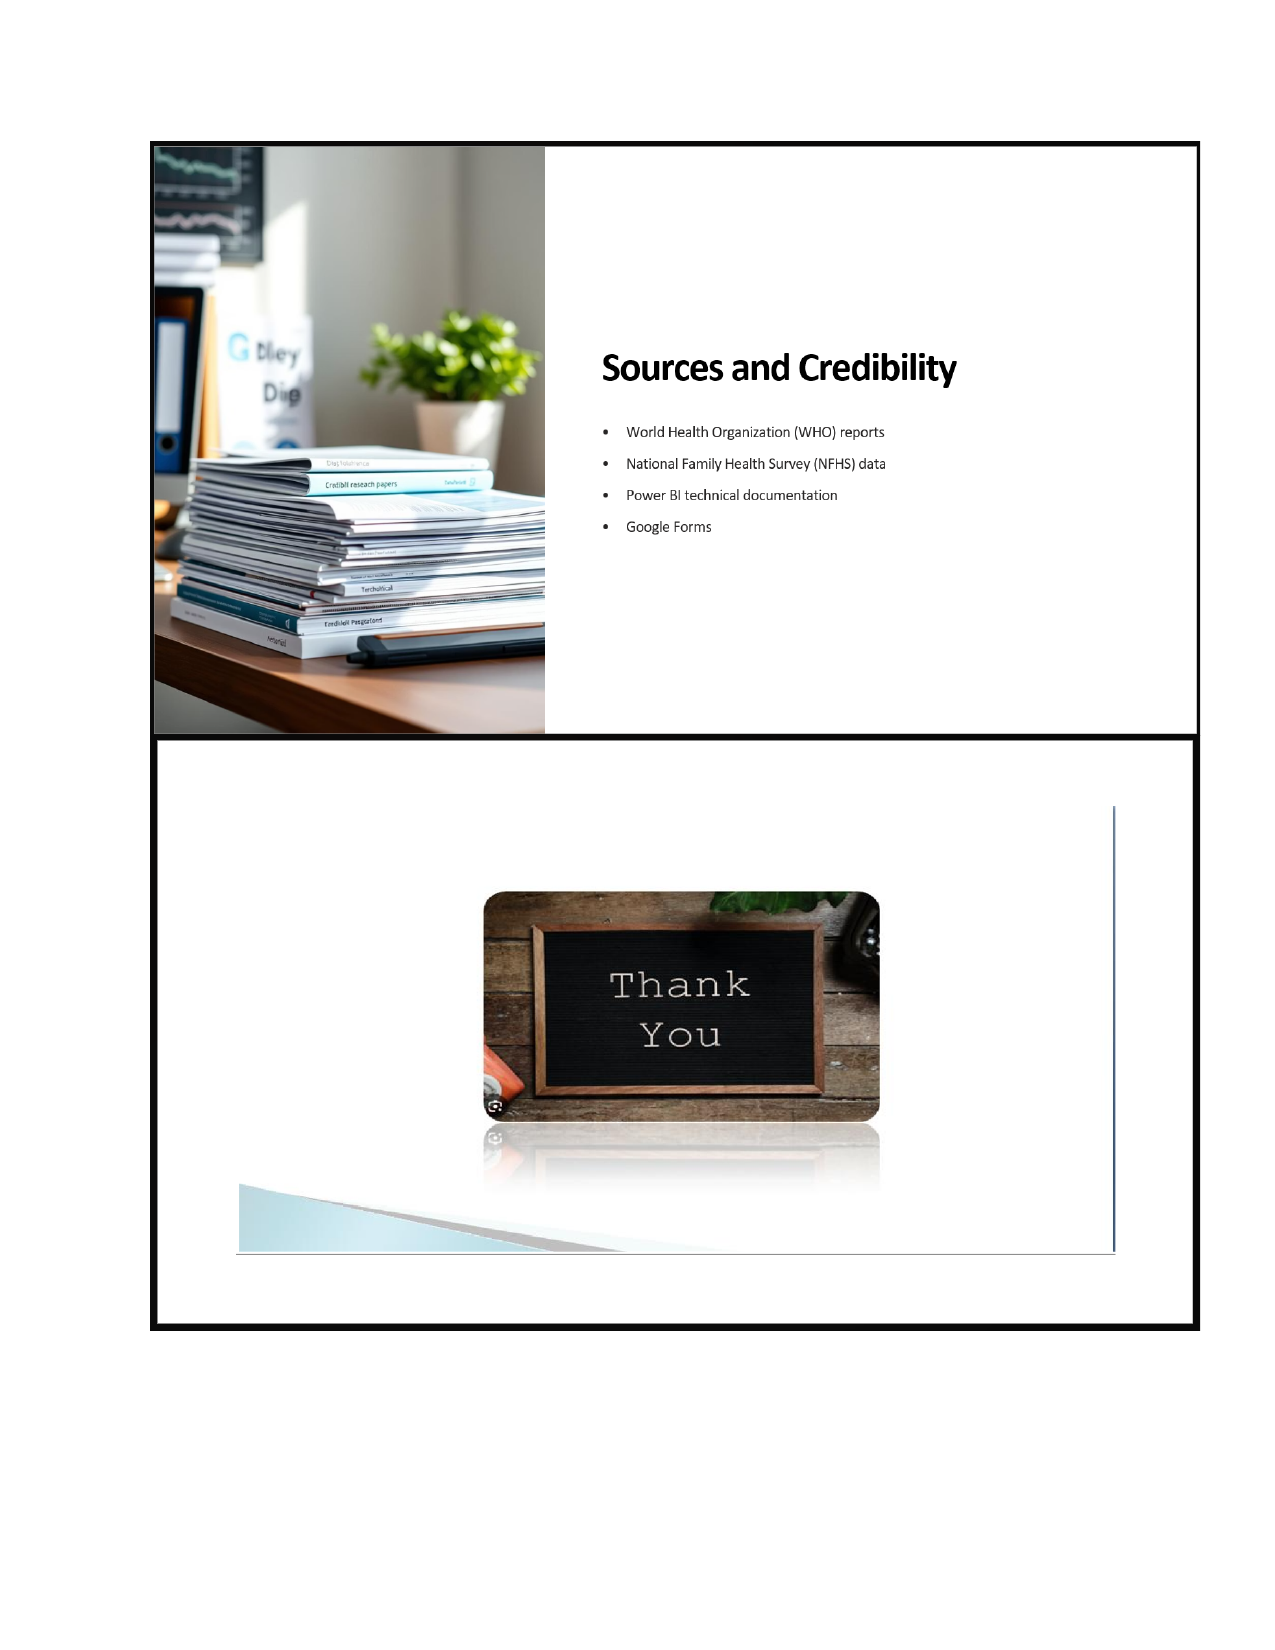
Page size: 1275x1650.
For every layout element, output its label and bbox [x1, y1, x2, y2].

picture [150, 141, 1200, 1331]
